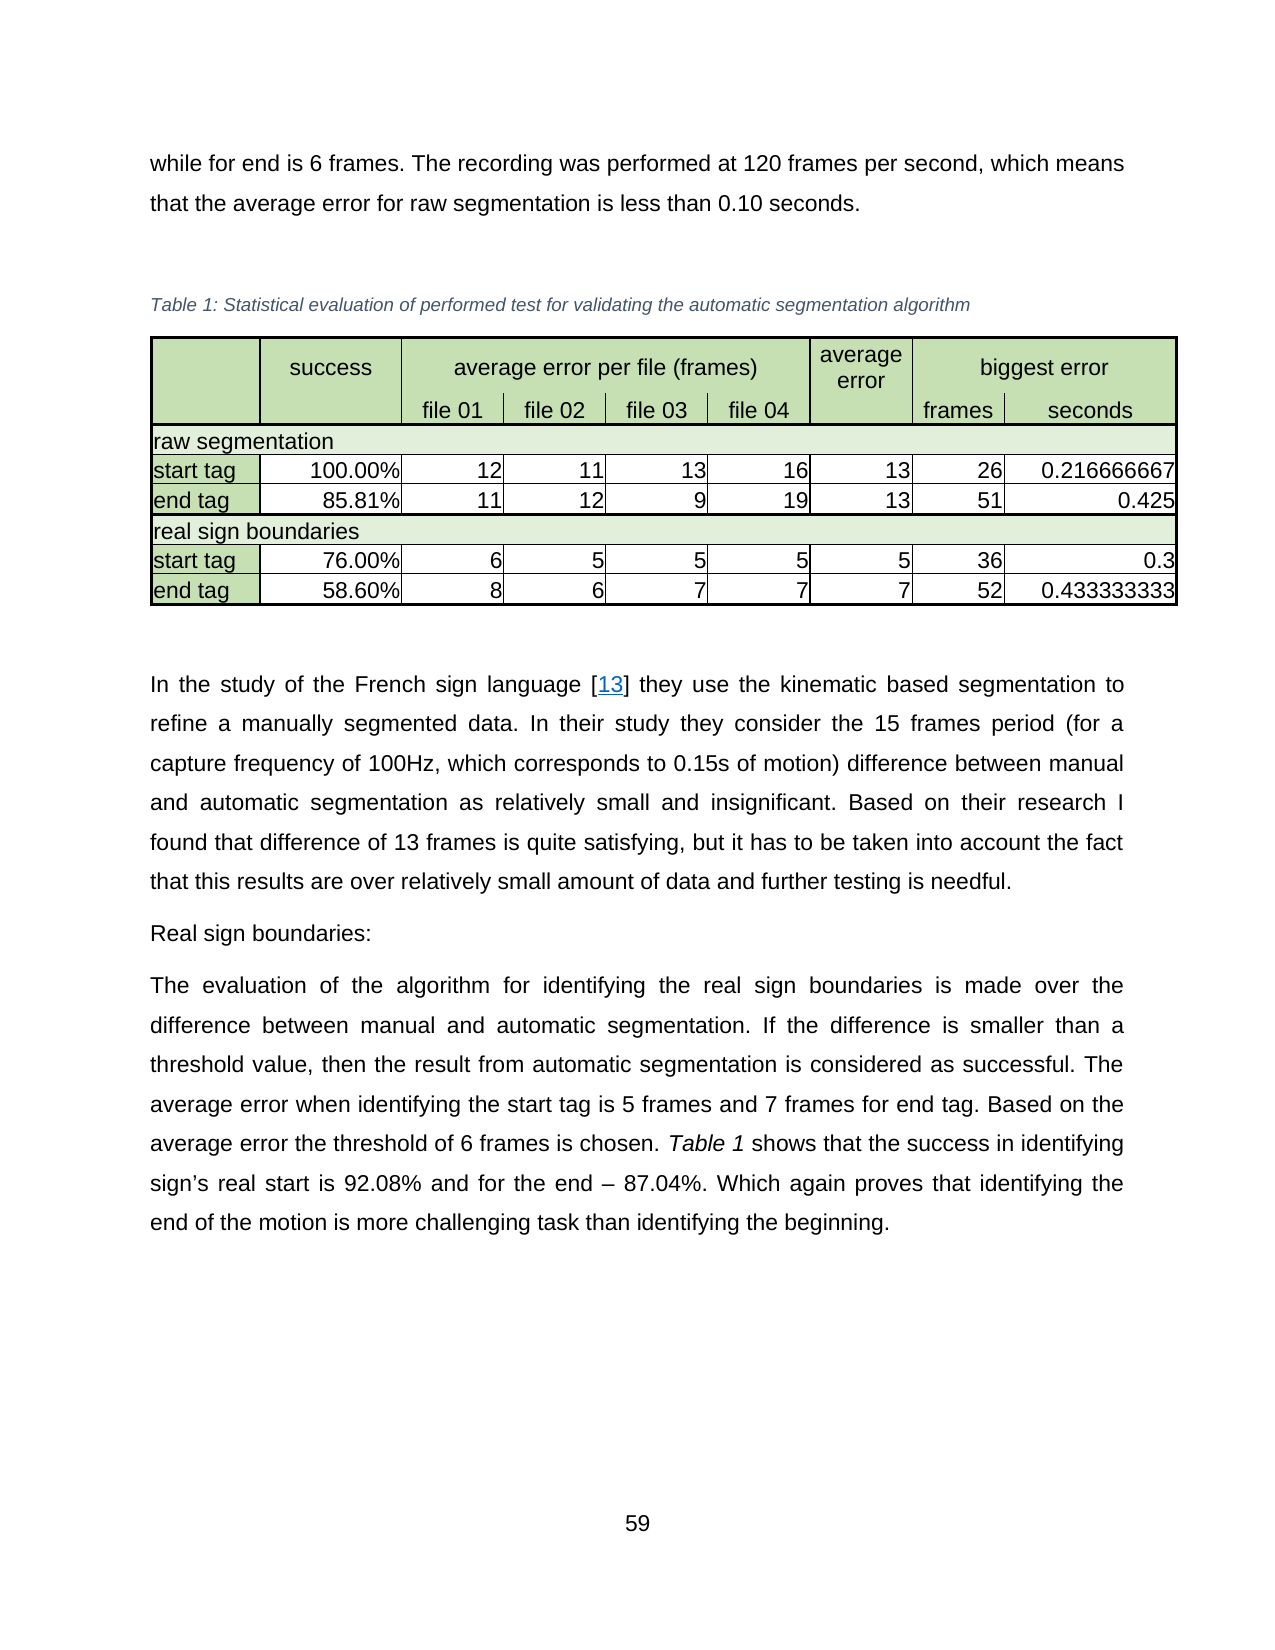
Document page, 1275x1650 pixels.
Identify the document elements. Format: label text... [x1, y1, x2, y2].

table_header average error [811, 339, 912, 393]
table_cell 51 [913, 484, 1004, 513]
table_cell 11 [504, 455, 605, 483]
table_cell 11 [402, 484, 503, 513]
table_cell 5 [606, 545, 707, 573]
table_cell [261, 393, 401, 423]
table_cell 85.81% [261, 484, 401, 513]
table_cell 13 [811, 484, 912, 513]
table_cell 12 [402, 455, 503, 483]
table_cell end tag [153, 484, 259, 513]
table_cell seconds [1005, 393, 1175, 423]
table_header [153, 339, 259, 393]
table_cell 13 [811, 455, 912, 483]
table_cell 0.433333333 [1005, 574, 1175, 603]
table_cell file 03 [606, 393, 707, 423]
table_cell 12 [504, 484, 605, 513]
table_cell 58.60% [261, 574, 401, 603]
text The evaluation of the algorithm for identifying the real sign boundaries is made over the difference between manual and automatic segmentation. If the difference is smaller than a threshold value, then the result from automatic segmentation is considered as successful. The average error when identifying the start tag is 5 frames and 7 frames for end tag. Based on the average error the threshold of 6 frames is chosen. Table 1 shows that the success in identifying sign’s real start is 92.08% and for the end – 87.04%. Which again proves that identifying the end of the motion is more challenging task than identifying the beginning. [150, 972, 1125, 1236]
table_header success [261, 339, 401, 393]
table_cell raw segmentation [153, 426, 1175, 454]
table_cell 5 [708, 545, 809, 573]
table_cell 76.00% [261, 545, 401, 573]
table_cell 7 [606, 574, 707, 603]
table_cell 5 [811, 545, 912, 573]
table_cell 36 [913, 545, 1004, 573]
text Real sign boundaries: [150, 920, 1125, 947]
table_cell 0.425 [1005, 484, 1175, 513]
table_header biggest error [913, 339, 1175, 393]
table_cell start tag [153, 545, 259, 573]
table_cell start tag [153, 455, 259, 483]
table_cell 8 [402, 574, 503, 603]
table_header average error per file (frames) [402, 339, 809, 393]
table_cell frames [913, 393, 1004, 423]
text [150, 150, 1125, 216]
table_cell end tag [153, 574, 259, 603]
table_cell 100.00% [261, 455, 401, 483]
table_cell 7 [811, 574, 912, 603]
table_cell 26 [913, 455, 1004, 483]
table_cell 0.3 [1005, 545, 1175, 573]
table_cell 52 [913, 574, 1004, 603]
table_cell file 01 [402, 393, 503, 423]
table_cell 13 [606, 455, 707, 483]
table_cell [153, 393, 259, 423]
table_cell [811, 393, 912, 423]
text In the study of the French sign language [13] they use the kinematic based segmentation to refine a manually segmented data. In their study they consider the 15 frames period (for a capture frequency of 100Hz, which corresponds to 0.15s of motion) difference between manual and automatic segmentation as relatively small and insignificant. Based on their research I found that difference of 13 frames is quite satisfying, but it has to be taken into account the fact that this results are over relatively small amount of data and further testing is needful. [150, 671, 1125, 895]
table_cell file 04 [708, 393, 809, 423]
table_cell 0.216666667 [1005, 455, 1175, 483]
table_cell 9 [606, 484, 707, 513]
table_cell file 02 [504, 393, 605, 423]
table_cell 7 [708, 574, 809, 603]
table_cell 5 [504, 545, 605, 573]
table_cell real sign boundaries [153, 516, 1175, 544]
table_cell 6 [504, 574, 605, 603]
table_cell 16 [708, 455, 809, 483]
table_cell 6 [402, 545, 503, 573]
table_cell 19 [708, 484, 809, 513]
